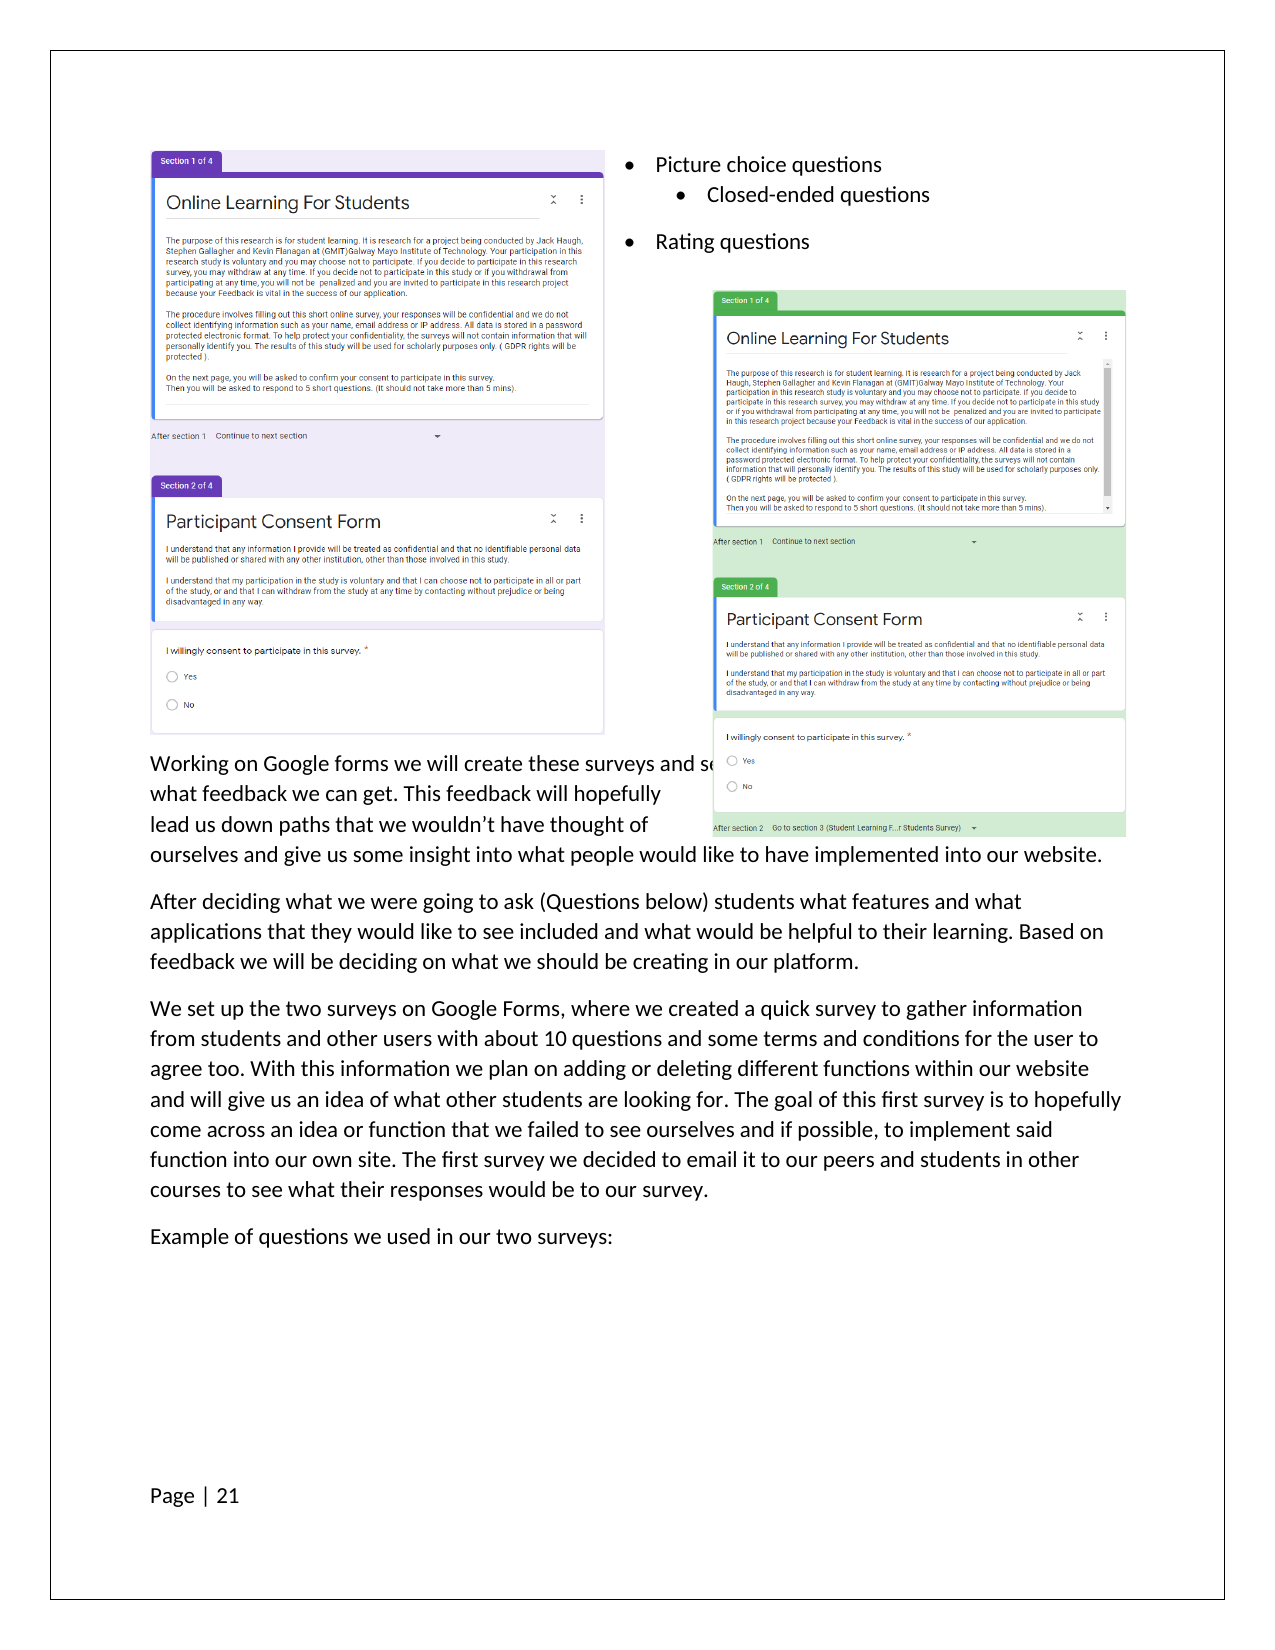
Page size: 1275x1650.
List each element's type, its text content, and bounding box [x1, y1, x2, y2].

text We set up the two surveys on Google Forms, where we created a quick survey to gather information from students and other users with about 10 questions and some terms and conditions for the user to agree too. With this information we plan on adding or deleting different functions within our website and will give us an idea of what other students are looking for. The goal of this first survey is to hopefully come across an idea or function that we failed to see ourselves and if possible, to implement said function into our own site. The first survey we decided to email it to our peers and students in other courses to see what their responses would be to our survey. [150, 994, 1125, 1203]
text • Picture choice questions • Closed-ended questions [605, 150, 1125, 208]
picture [712, 290, 1127, 837]
text • Rating questions [605, 227, 1125, 255]
text Working on Google forms we will create these surveys and send them out to our fellow peers and see what feedback we can get. This feedback will hopefully lead us down paths that we wouldn’t have thought of ourselves and give us some insight into what people would like to have implemented into our website. [150, 602, 1125, 868]
text Example of questions we used in our two surveys: [150, 1222, 1125, 1250]
picture [150, 150, 605, 735]
text After deciding what we were going to ask (Questions below) students what features and what applications that they would like to see included and what would be helpful to their learning. Based on feedback we will be deciding on what we should be creating in our platform. [150, 887, 1125, 975]
